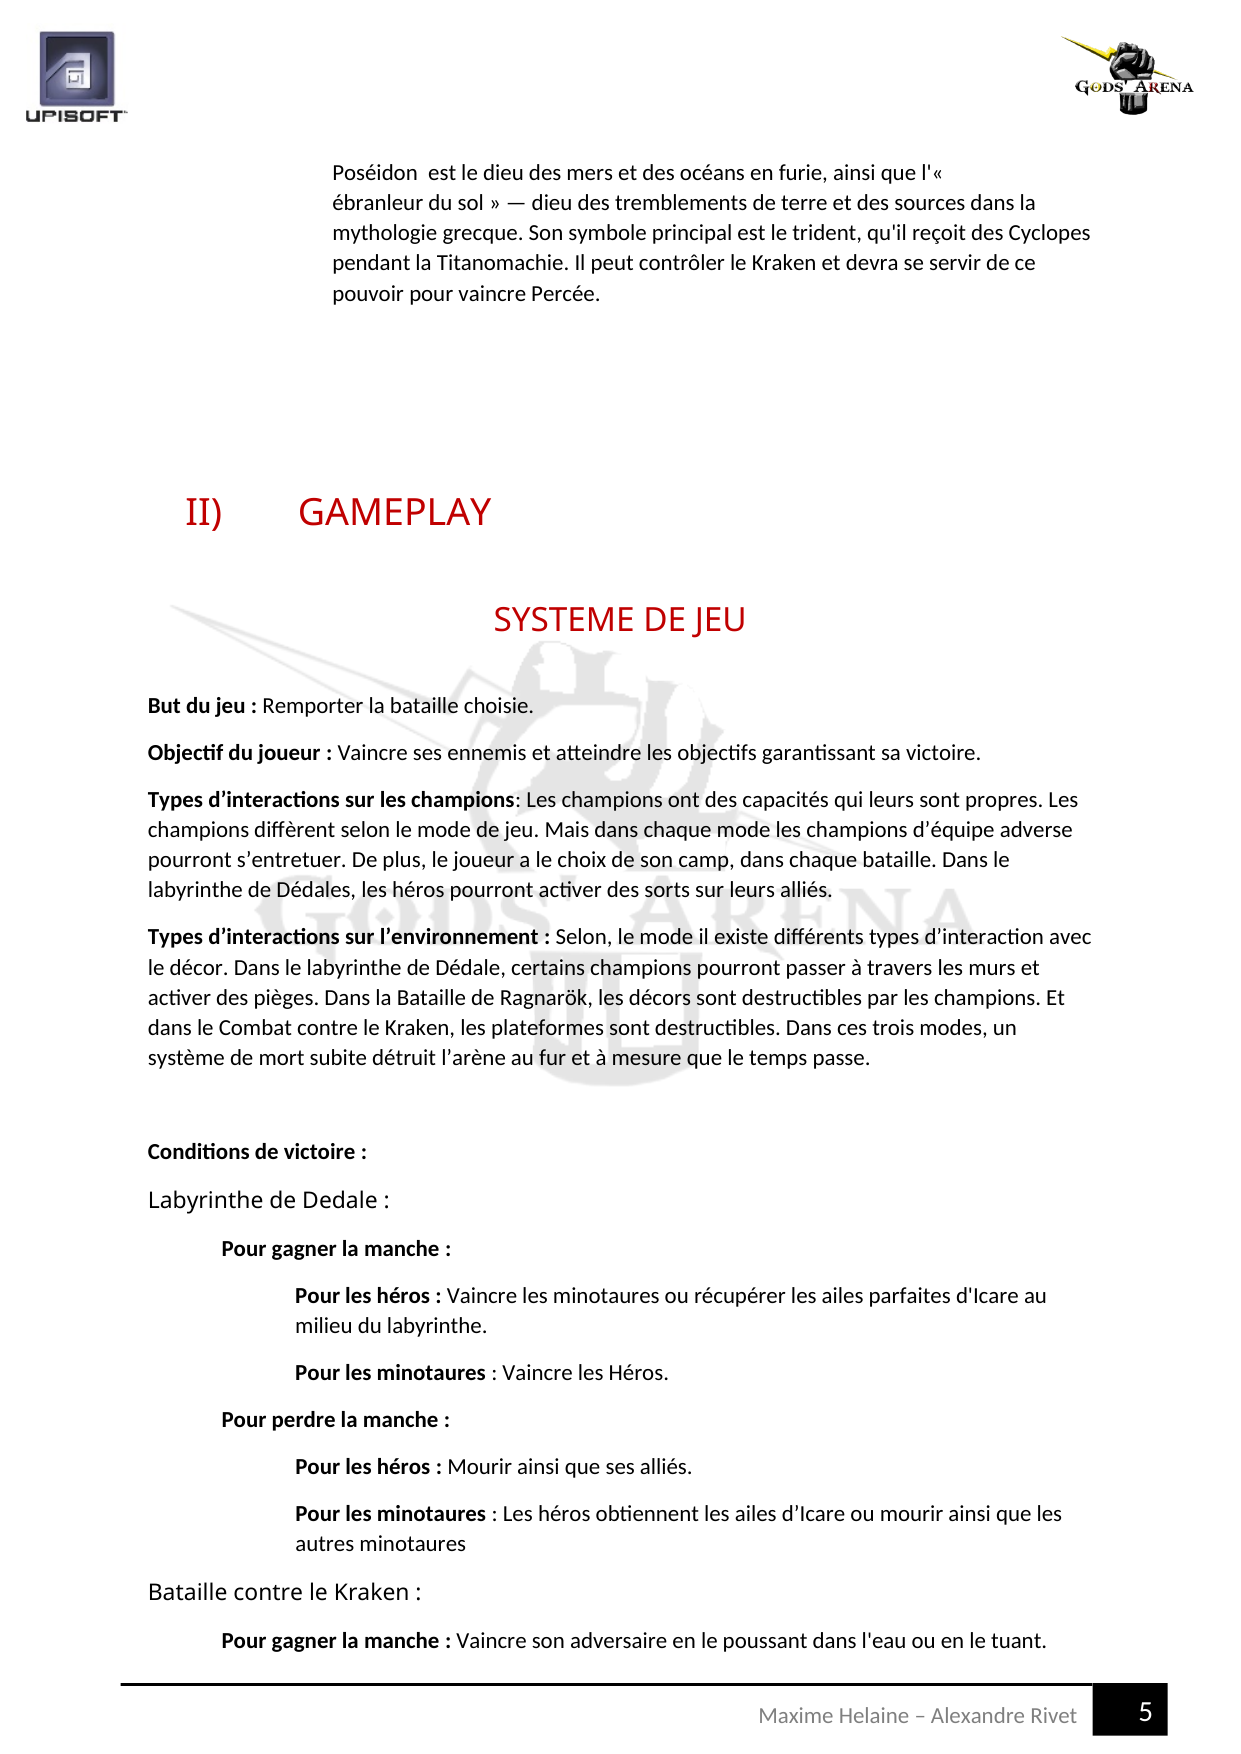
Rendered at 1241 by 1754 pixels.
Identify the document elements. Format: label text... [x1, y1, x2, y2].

picture [147, 439, 1093, 1384]
list Poséidon est le dieu des mers et des océans en furie, ainsi que l'« ébranleur du sol » — dieu des tremblements de terre et des sources dans la mythologie grecque. Son symbole principal est le trident, qu'il reçoit des Cyclopes pendant la Titanomachie. Il peut contrôler le Kraken et devra se servir de ce pouvoir pour vaincre Percée. [332, 158, 1092, 307]
text But du jeu : Remporter la bataille choisie. [148, 691, 1092, 719]
text Bataille contre le Kraken : [148, 1576, 1092, 1607]
picture [1057, 9, 1211, 163]
text Types d’interactions sur les champions: Les champions ont des capacités qui leurs sont propres. Les champions diffèrent selon le mode de jeu. Mais dans chaque mode les champions d’équipe adverse pourront s’entretuer. De plus, le joueur a le choix de son camp, dans chaque bataille. Dans le labyrinthe de Dédales, les héros pourront activer des sorts sur leurs alliés. [148, 785, 1092, 903]
subtitle GAMEPLAY [185, 485, 1092, 536]
text Objectif du joueur : Vaincre ses ennemis et atteindre les objectifs garantissant sa victoire. [148, 738, 1092, 766]
text Types d’interactions sur l’environnement : Selon, le mode il existe différents types d’interaction avec le décor. Dans le labyrinthe de Dédale, certains champions pourront passer à travers les murs et activer des pièges. Dans la Bataille de Ragnarök, les décors sont destructibles par les champions. Et dans le Combat contre le Kraken, les plateformes sont destructibles. Dans ces trois modes, un système de mort subite détruit l’arène au fur et à mesure que le temps passe. [148, 922, 1092, 1071]
text Pour les héros : Mourir ainsi que ses alliés. [148, 1452, 1092, 1480]
subtitle SYSTEME DE JEU [148, 595, 1092, 641]
picture [25, 23, 129, 127]
text Pour les minotaures : Les héros obtiennent les ailes d’Icare ou mourir ainsi que les autres minotaures [295, 1499, 1092, 1557]
text Pour gagner la manche : Vaincre son adversaire en le poussant dans l'eau ou en le tuant. [148, 1626, 1092, 1654]
text Pour les héros : Vaincre les minotaures ou récupérer les ailes parfaites d'Icare au milieu du labyrinthe. [295, 1281, 1092, 1339]
text Pour gagner la manche : [148, 1234, 1092, 1262]
text Conditions de victoire : [148, 1137, 1092, 1165]
text Pour perdre la manche : [148, 1405, 1092, 1433]
text Labyrinthe de Dedale : [148, 1184, 1092, 1215]
text Pour les minotaures : Vaincre les Héros. [221, 1358, 1092, 1386]
